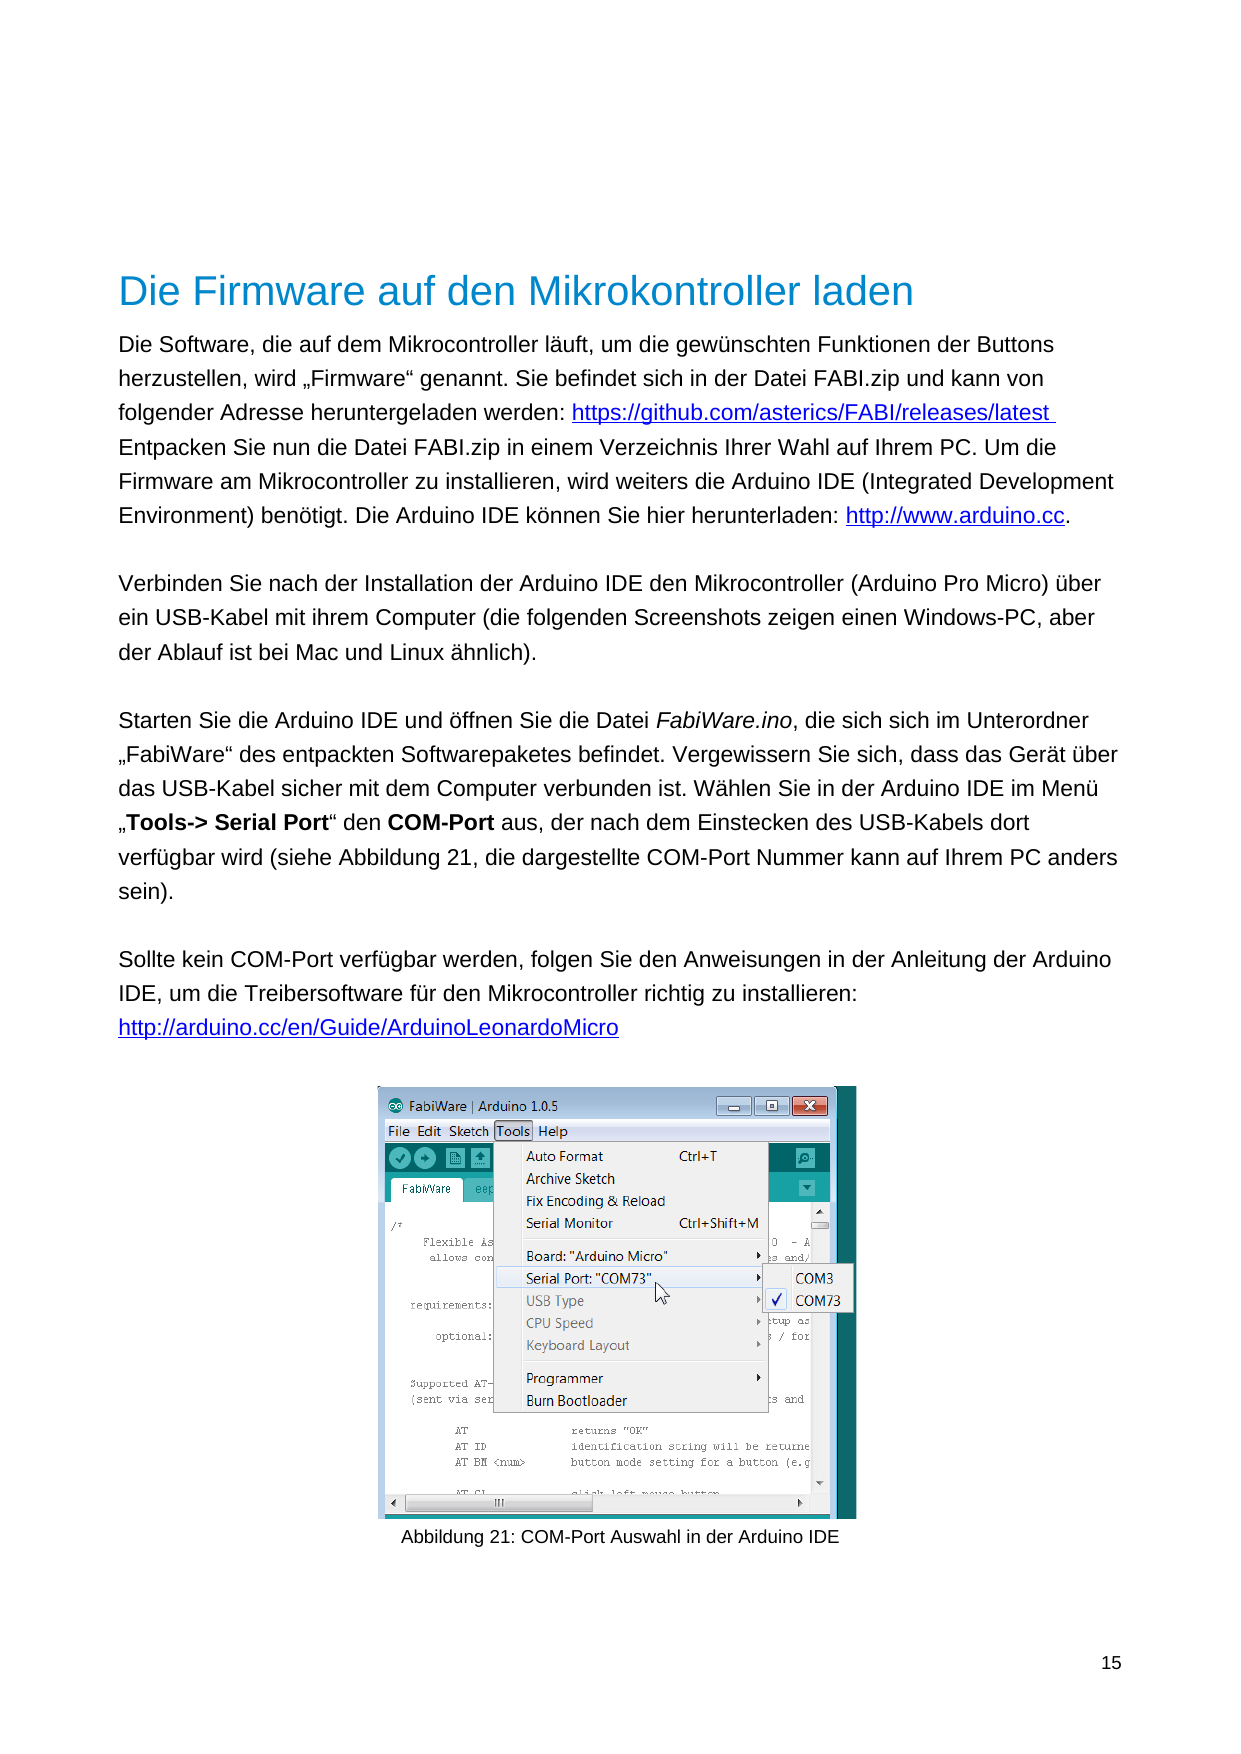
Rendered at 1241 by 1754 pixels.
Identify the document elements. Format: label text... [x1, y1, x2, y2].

subtitle Die Firmware auf den Mikrokontroller laden [118, 266, 1122, 314]
text Starten Sie die Arduino IDE und öffnen Sie die Datei FabiWare.ino, die sich sich im Unterordner „FabiWare“ des entpackten Softwarepaketes befindet. Vergewissern Sie sich, dass das Gerät über das USB-Kabel sicher mit dem Computer verbunden ist. Wählen Sie in der Arduino IDE im Menü „Tools-> Serial Port“ den COM-Port aus, der nach dem Einstecken des USB-Kabels dort verfügbar wird (siehe Abbildung 21, die dargestellte COM-Port Nummer kann auf Ihrem PC anders sein). [118, 707, 1122, 904]
text Sollte kein COM-Port verfügbar werden, folgen Sie den Anweisungen in der Anleitung der Arduino IDE, um die Treibersoftware für den Mikrocontroller richtig zu installieren: http://arduino.cc/en/Guide/ArduinoLeonardoMicro [118, 946, 1122, 1041]
picture [377, 1086, 857, 1519]
text Verbinden Sie nach der Installation der Arduino IDE den Mikrocontroller (Arduino Pro Micro) über ein USB-Kabel mit ihrem Computer (die folgenden Screenshots zeigen einen Windows-PC, aber der Ablauf ist bei Mac und Linux ähnlich). [118, 570, 1122, 665]
text Die Software, die auf dem Mikrocontroller läuft, um die gewünschten Funktionen der Buttons herzustellen, wird „Firmware“ genannt. Sie befindet sich in der Datei FABI.zip und kann von folgender Adresse heruntergeladen werden: https://github.com/asterics/FABI/releases/latest [118, 331, 1122, 426]
text Entpacken Sie nun die Datei FABI.zip in einem Verzeichnis Ihrer Wahl auf Ihrem PC. Um die Firmware am Mikrocontroller zu installieren, wird weiters die Arduino IDE (Integrated Development Environment) benötigt. Die Arduino IDE können Sie hier herunterladen: http://www.arduino.cc. [118, 433, 1122, 528]
